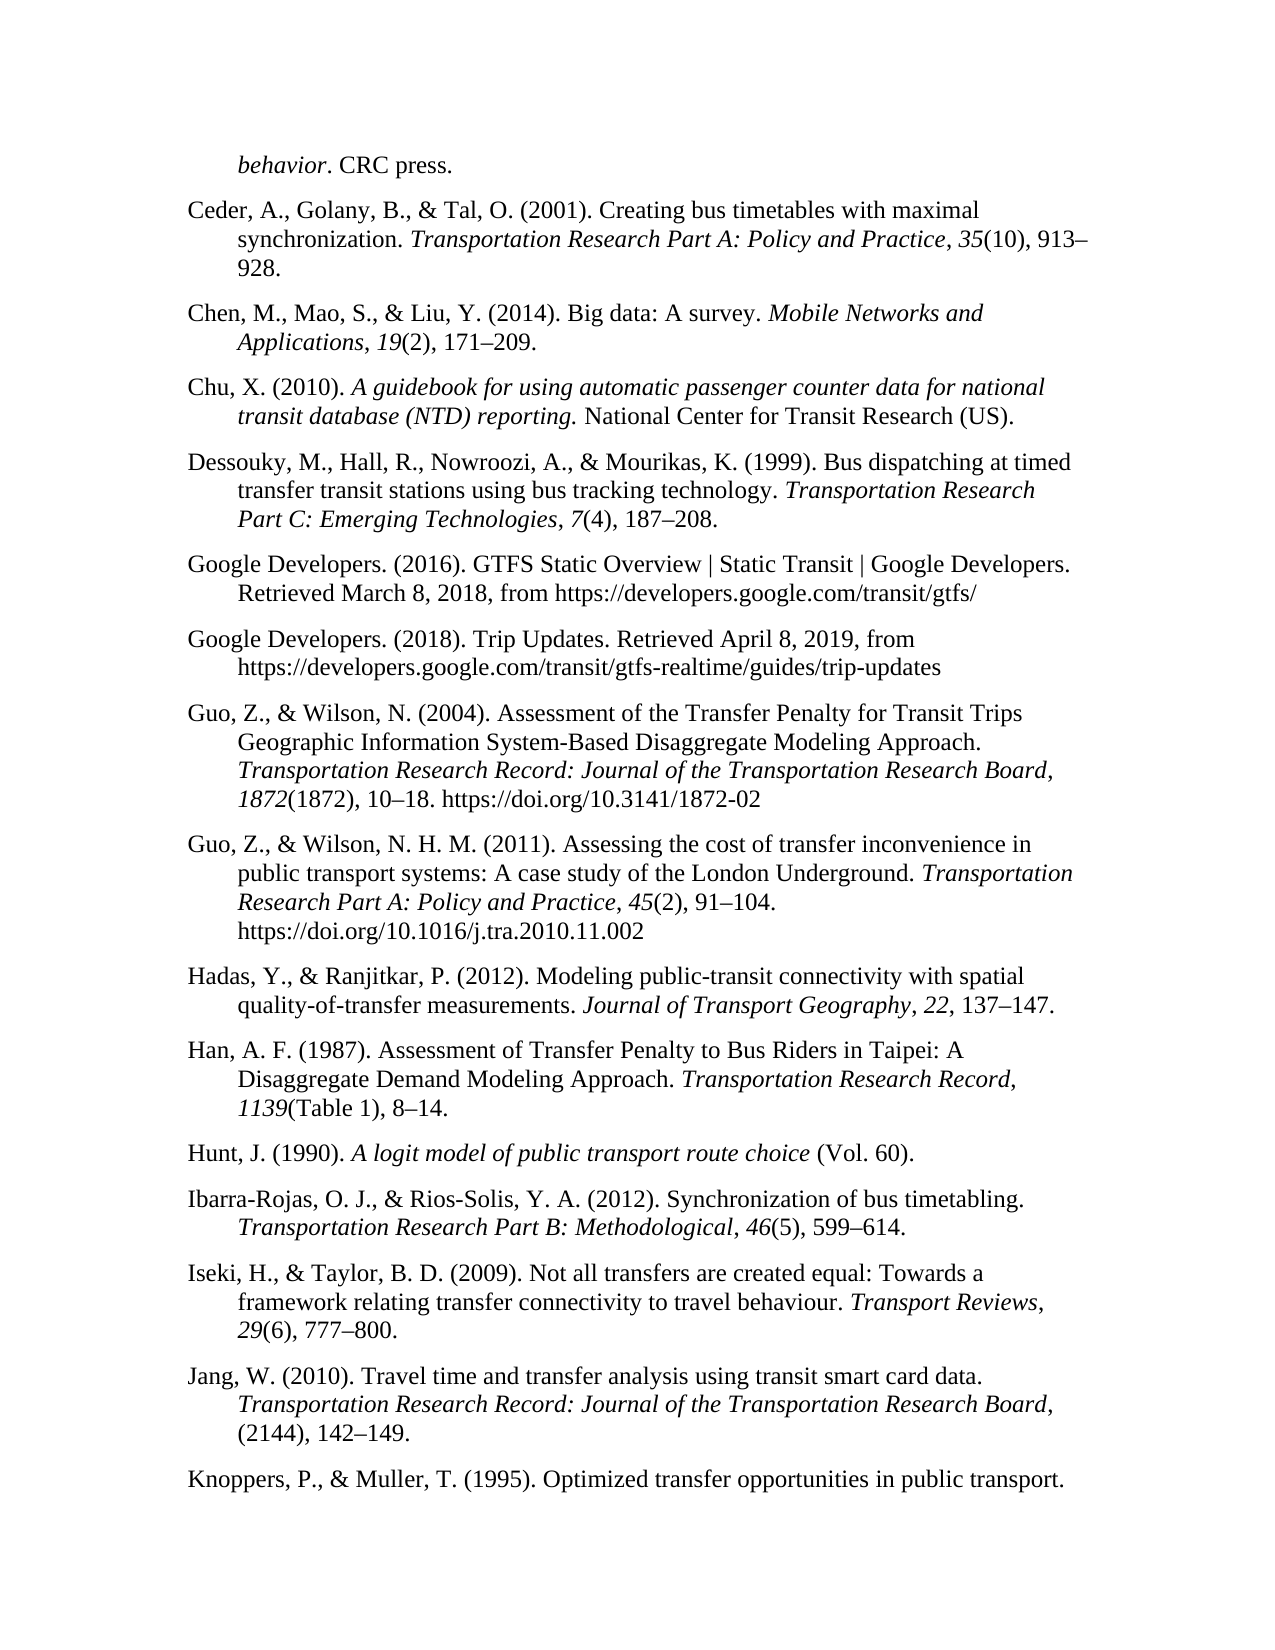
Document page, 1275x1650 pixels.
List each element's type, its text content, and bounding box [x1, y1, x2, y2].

text Hunt, J. (1990). A logit model of public transport route choice (Vol. 60). [187, 1138, 1087, 1167]
text Guo, Z., & Wilson, N. (2004). Assessment of the Transfer Penalty for Transit Trips Geographic Information System-Based Disaggregate Modeling Approach. Transportation Research Record: Journal of the Transportation Research Board, 1872(1872), 10–18. https://doi.org/10.3141/1872-02 [187, 698, 1087, 813]
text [187, 150, 1087, 179]
text Google Developers. (2018). Trip Updates. Retrieved April 8, 2019, from https://developers.google.com/transit/gtfs-realtime/guides/trip-updates [187, 624, 1087, 681]
text Dessouky, M., Hall, R., Nowroozi, A., & Mourikas, K. (1999). Bus dispatching at timed transfer transit stations using bus tracking technology. Transportation Research Part C: Emerging Technologies, 7(4), 187–208. [187, 447, 1087, 533]
text Iseki, H., & Taylor, B. D. (2009). Not all transfers are created equal: Towards a framework relating transfer connectivity to travel behaviour. Transport Reviews, 29(6), 777–800. [187, 1258, 1087, 1344]
text Chen, M., Mao, S., & Liu, Y. (2014). Big data: A survey. Mobile Networks and Applications, 19(2), 171–209. [187, 298, 1087, 356]
text Han, A. F. (1987). Assessment of Transfer Penalty to Bus Riders in Taipei: A Disaggregate Demand Modeling Approach. Transportation Research Record, 1139(Table 1), 8–14. [187, 1035, 1087, 1122]
text Guo, Z., & Wilson, N. H. M. (2011). Assessing the cost of transfer inconvenience in public transport systems: A case study of the London Underground. Transportation Research Part A: Policy and Practice, 45(2), 91–104. https://doi.org/10.1016/j.tra.2010.11.002 [187, 829, 1087, 944]
text Google Developers. (2016). GTFS Static Overview | Static Transit | Google Developers. Retrieved March 8, 2018, from https://developers.google.com/transit/gtfs/ [187, 549, 1087, 607]
text Hadas, Y., & Ranjitkar, P. (2012). Modeling public-transit connectivity with spatial quality-of-transfer measurements. Journal of Transport Geography, 22, 137–147. [187, 961, 1087, 1019]
text Ceder, A., Golany, B., & Tal, O. (2001). Creating bus timetables with maximal synchronization. Transportation Research Part A: Policy and Practice, 35(10), 913–928. [187, 195, 1087, 282]
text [187, 1464, 1087, 1492]
text Chu, X. (2010). A guidebook for using automatic passenger counter data for national transit database (NTD) reporting. National Center for Transit Research (US). [187, 372, 1087, 430]
text Ibarra-Rojas, O. J., & Rios-Solis, Y. A. (2012). Synchronization of bus timetabling. Transportation Research Part B: Methodological, 46(5), 599–614. [187, 1184, 1087, 1241]
text Jang, W. (2010). Travel time and transfer analysis using transit smart card data. Transportation Research Record: Journal of the Transportation Research Board, (2144), 142–149. [187, 1361, 1087, 1447]
